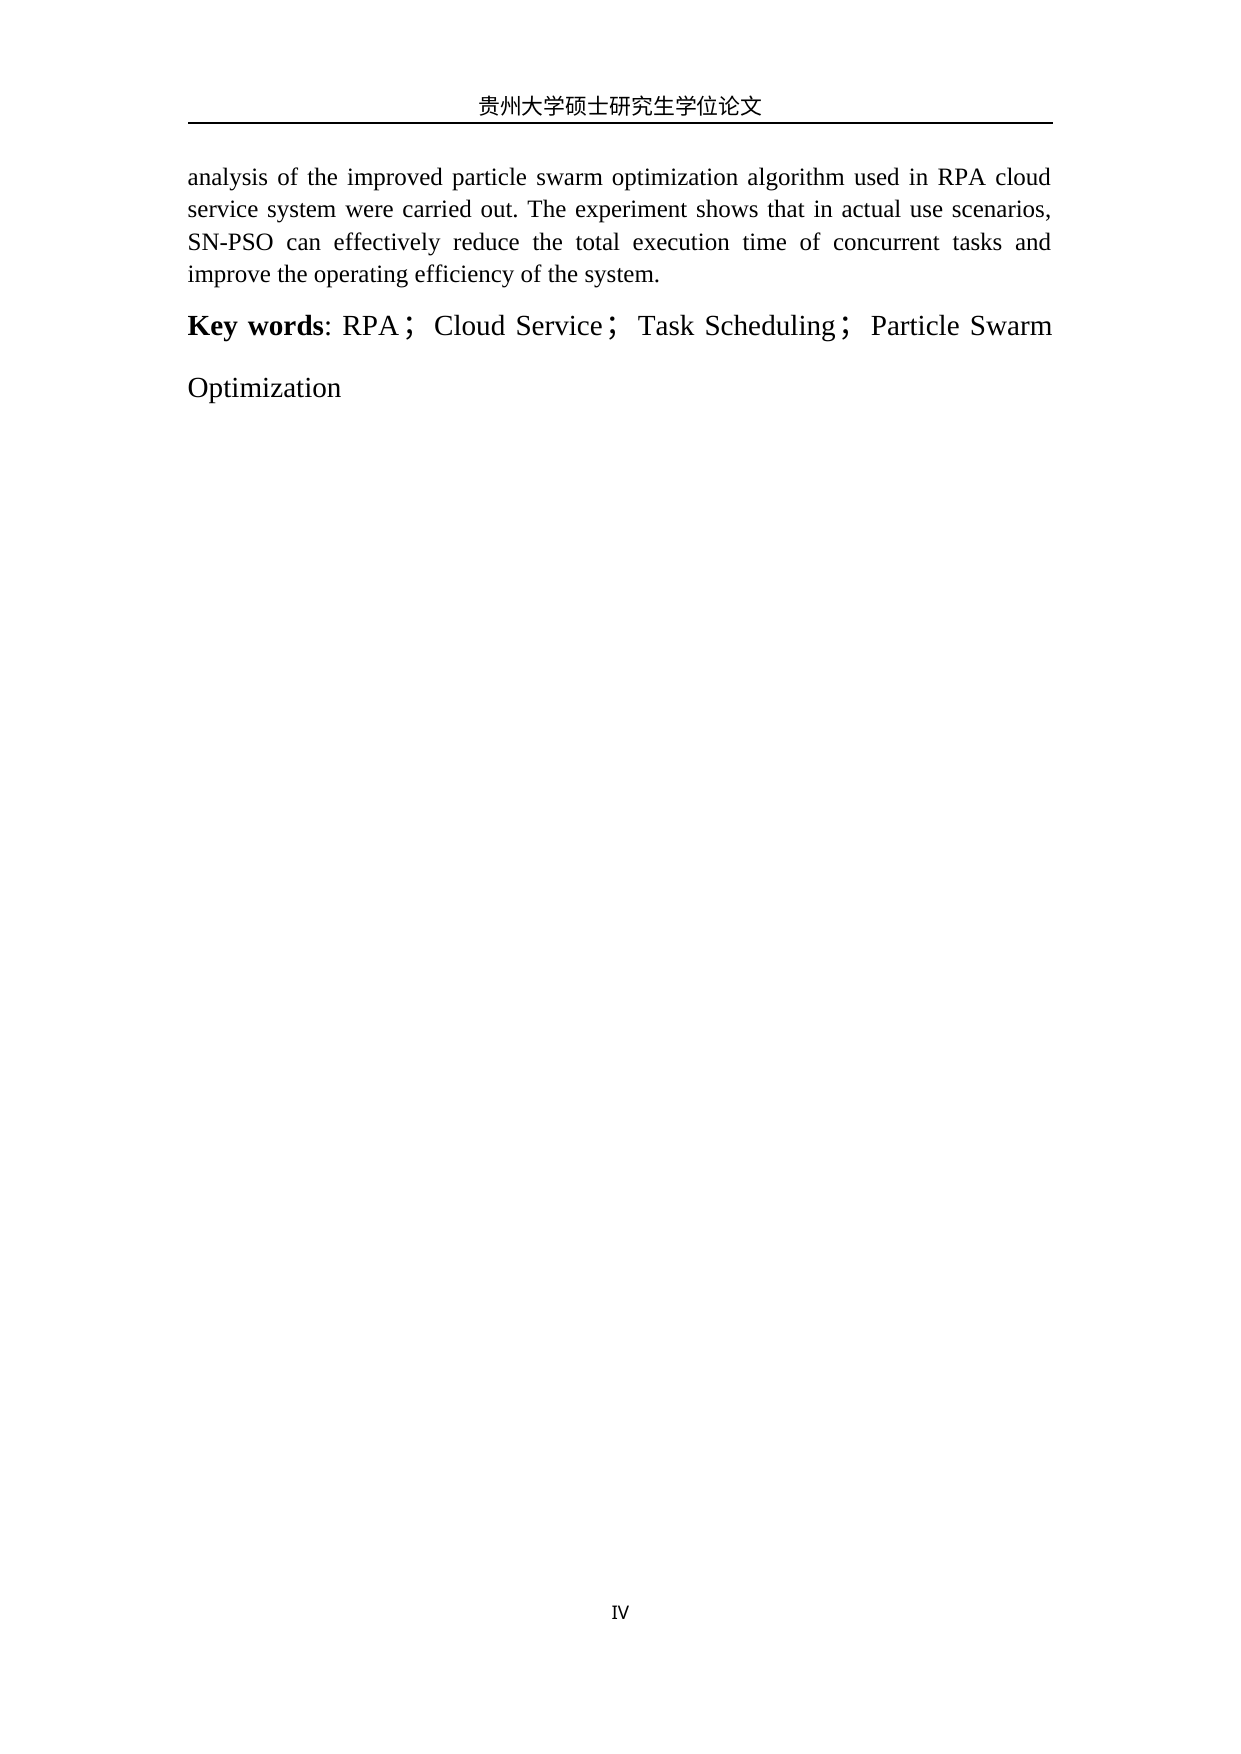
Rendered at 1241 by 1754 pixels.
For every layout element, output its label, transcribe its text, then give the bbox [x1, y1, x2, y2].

text Key words: RPA；Cloud Service；Task Scheduling；Particle Swarm Optimization [187, 290, 1053, 420]
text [187, 160, 1053, 290]
